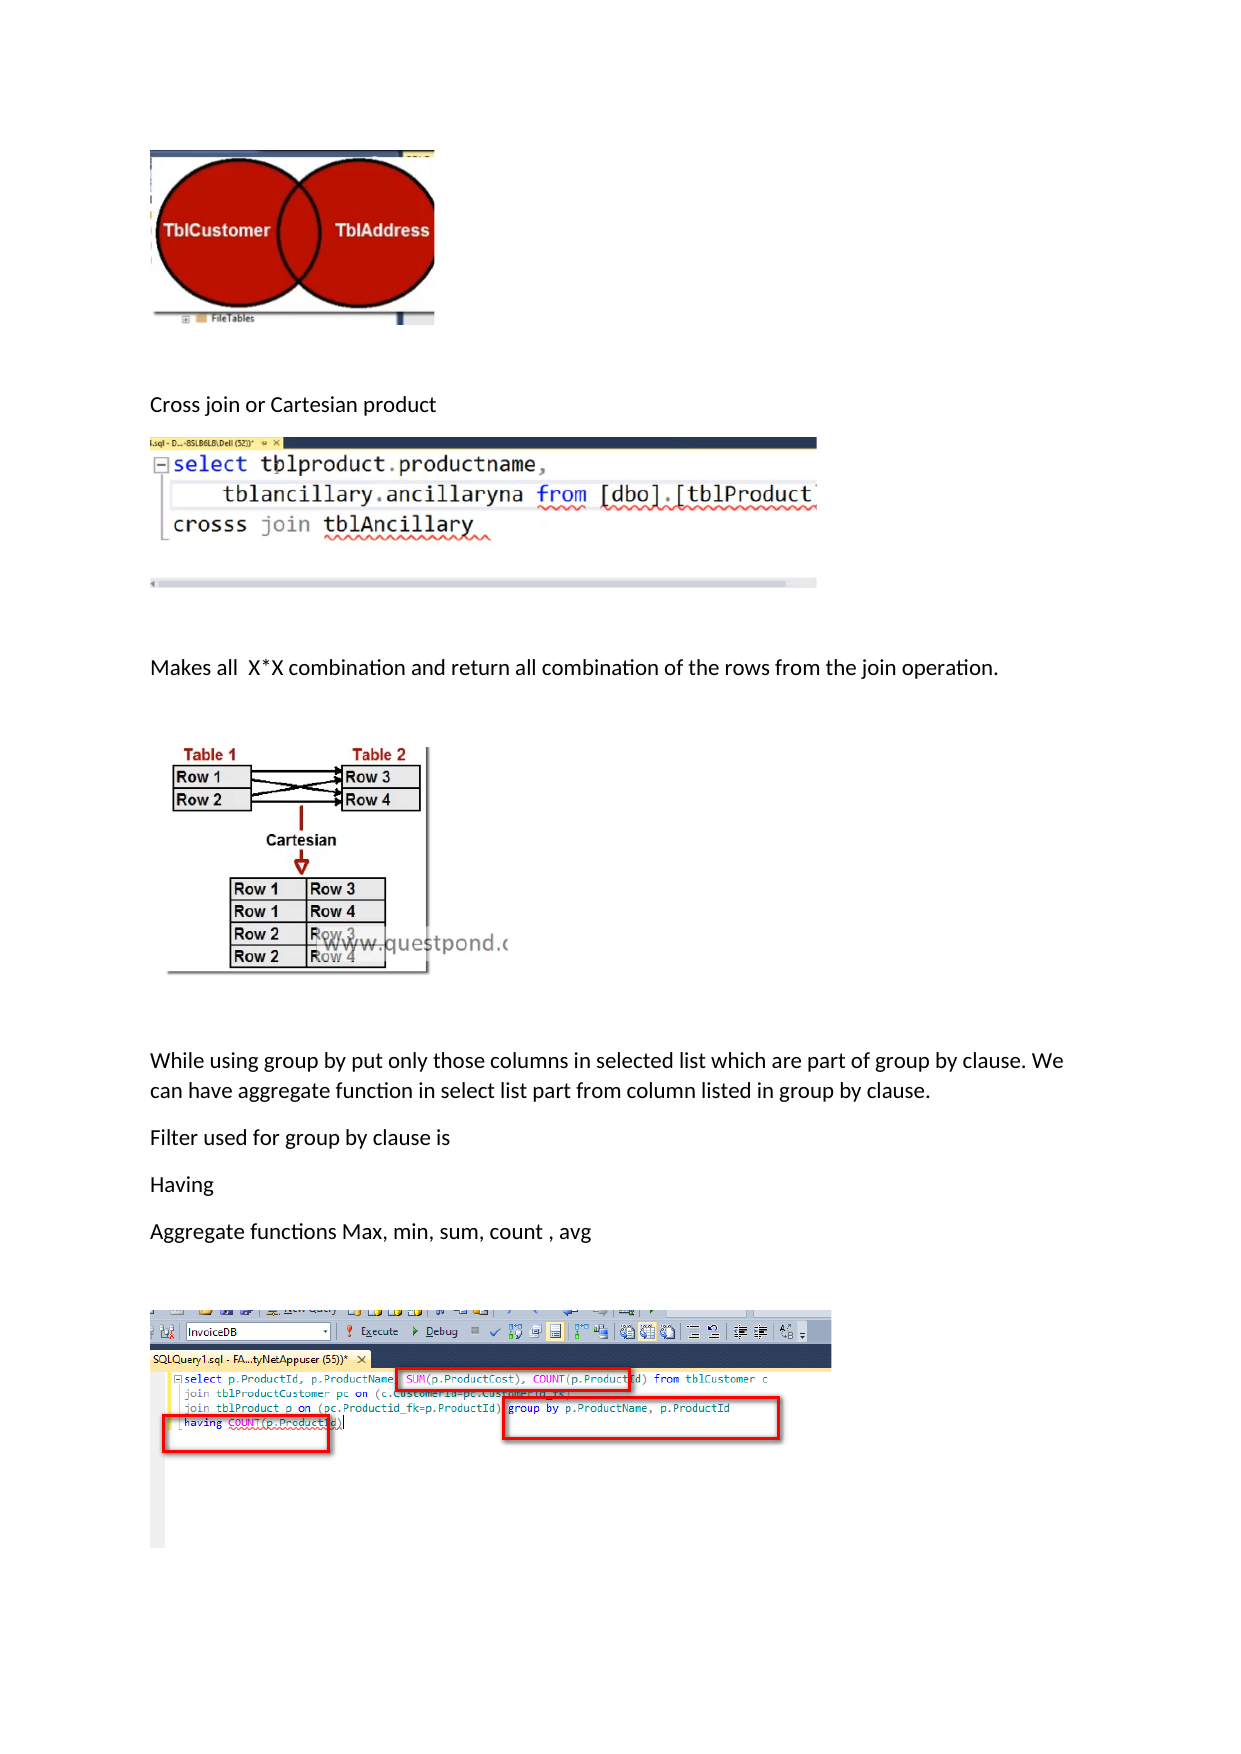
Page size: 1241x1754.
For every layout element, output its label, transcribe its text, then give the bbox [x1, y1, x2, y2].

picture [150, 747, 508, 981]
picture [150, 437, 817, 588]
text Makes all X*X combination and return all combination of the rows from the join operation. [150, 653, 1090, 681]
picture [150, 150, 435, 325]
text Aggregate functions Max, min, sum, count , avg [150, 1217, 1090, 1245]
text Cross join or Cartesian product [150, 390, 1090, 418]
text Filter used for group by clause is [150, 1123, 1090, 1151]
picture [150, 1310, 832, 1548]
text While using group by put only those columns in selected list which are part of group by clause. We can have aggregate function in select list part from column listed in group by clause. [150, 1046, 1090, 1104]
text Having [150, 1170, 1090, 1198]
